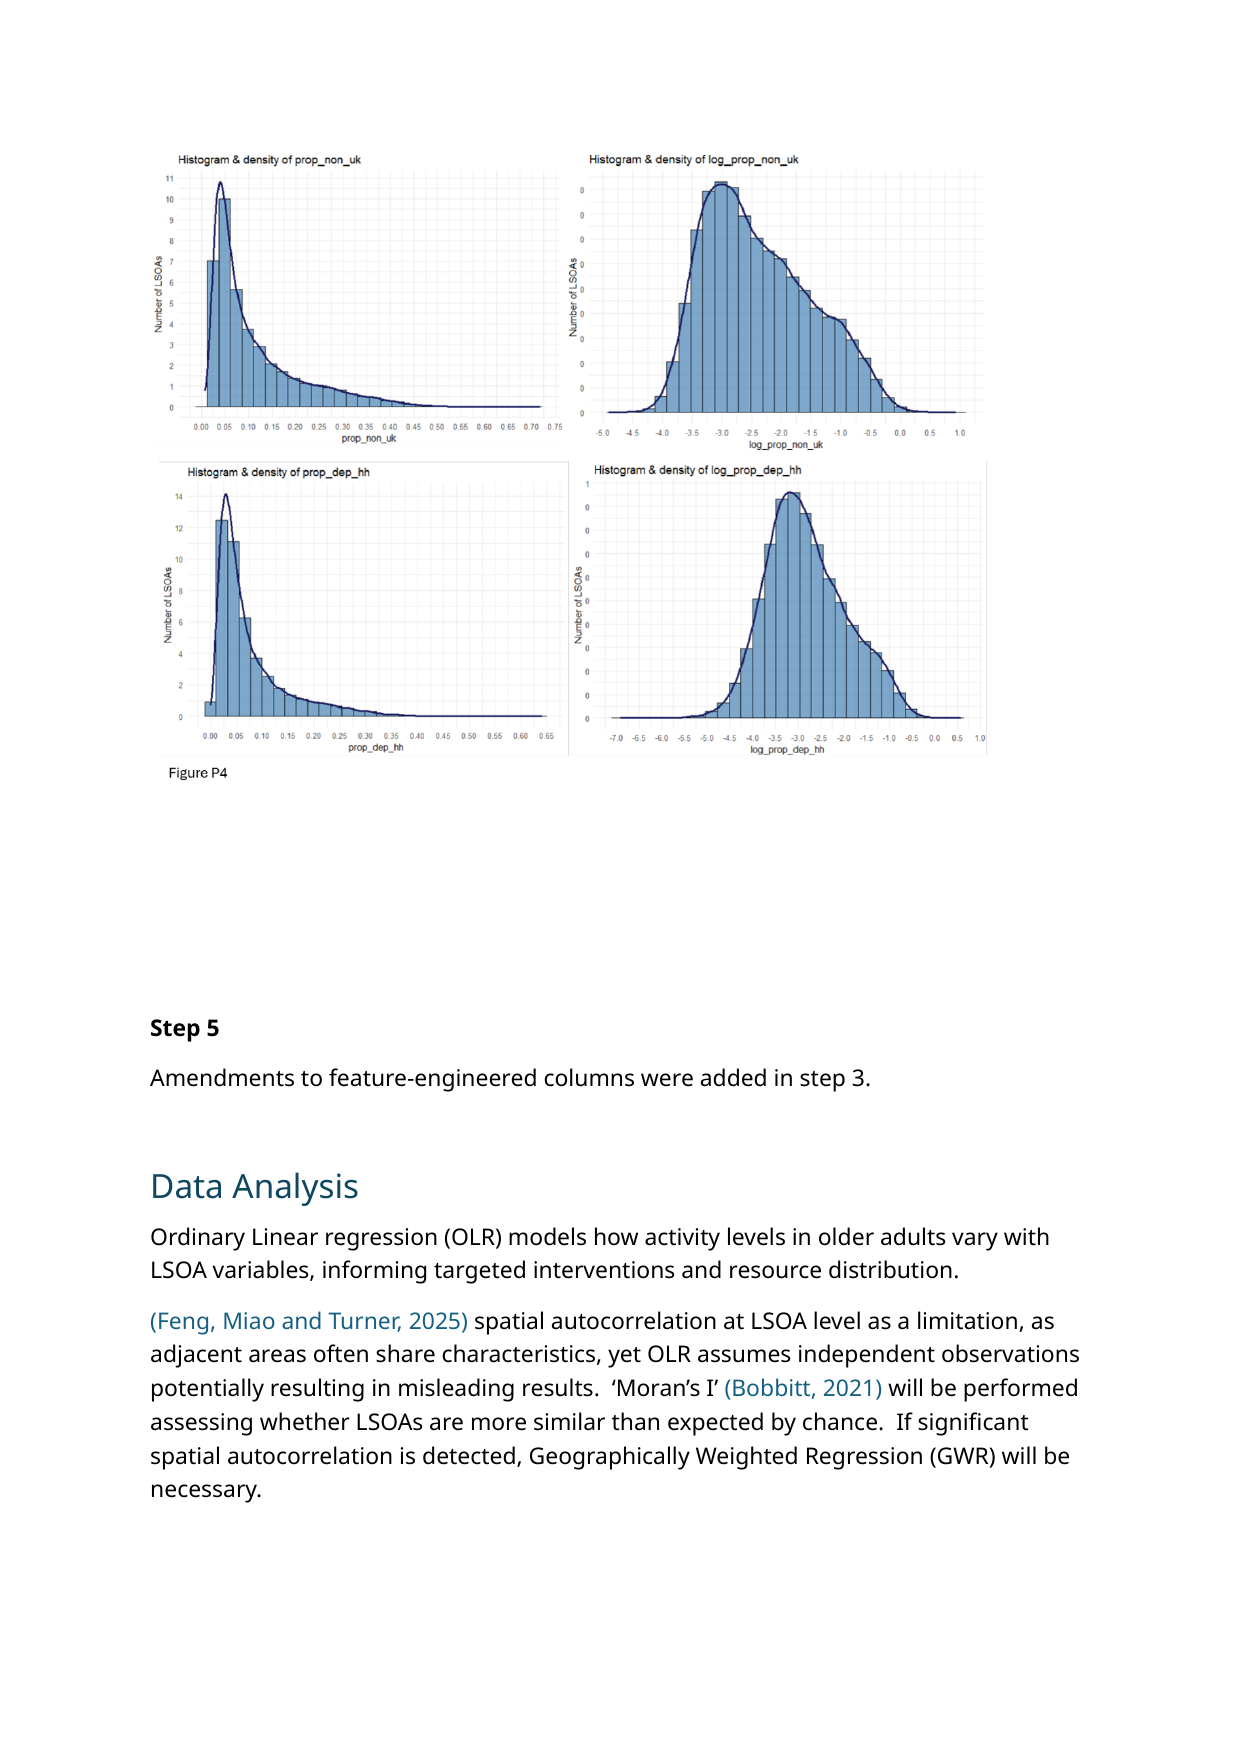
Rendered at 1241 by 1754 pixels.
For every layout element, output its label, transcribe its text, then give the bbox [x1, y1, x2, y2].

subtitle Data Analysis [150, 1163, 1090, 1208]
text Step 5 [150, 1012, 1090, 1043]
text Ordinary Linear regression (OLR) models how activity levels in older adults vary with LSOA variables, informing targeted interventions and resource distribution. [150, 1220, 1090, 1285]
text (Feng, Miao and Turner, 2025) spatial autocorrelation at LSOA level as a limitation, as adjacent areas often share characteristics, yet OLR assumes independent observations potentially resulting in misleading results. ‘Moran’s I’ (Bobbitt, 2021) will be performed assessing whether LSOAs are more similar than expected by chance. If significant spatial autocorrelation is detected, Geographically Weighted Regression (GWR) will be necessary. [150, 1304, 1090, 1504]
picture [150, 150, 988, 791]
text Amendments to feature-engineered columns were added in step 3. [150, 1062, 1090, 1093]
